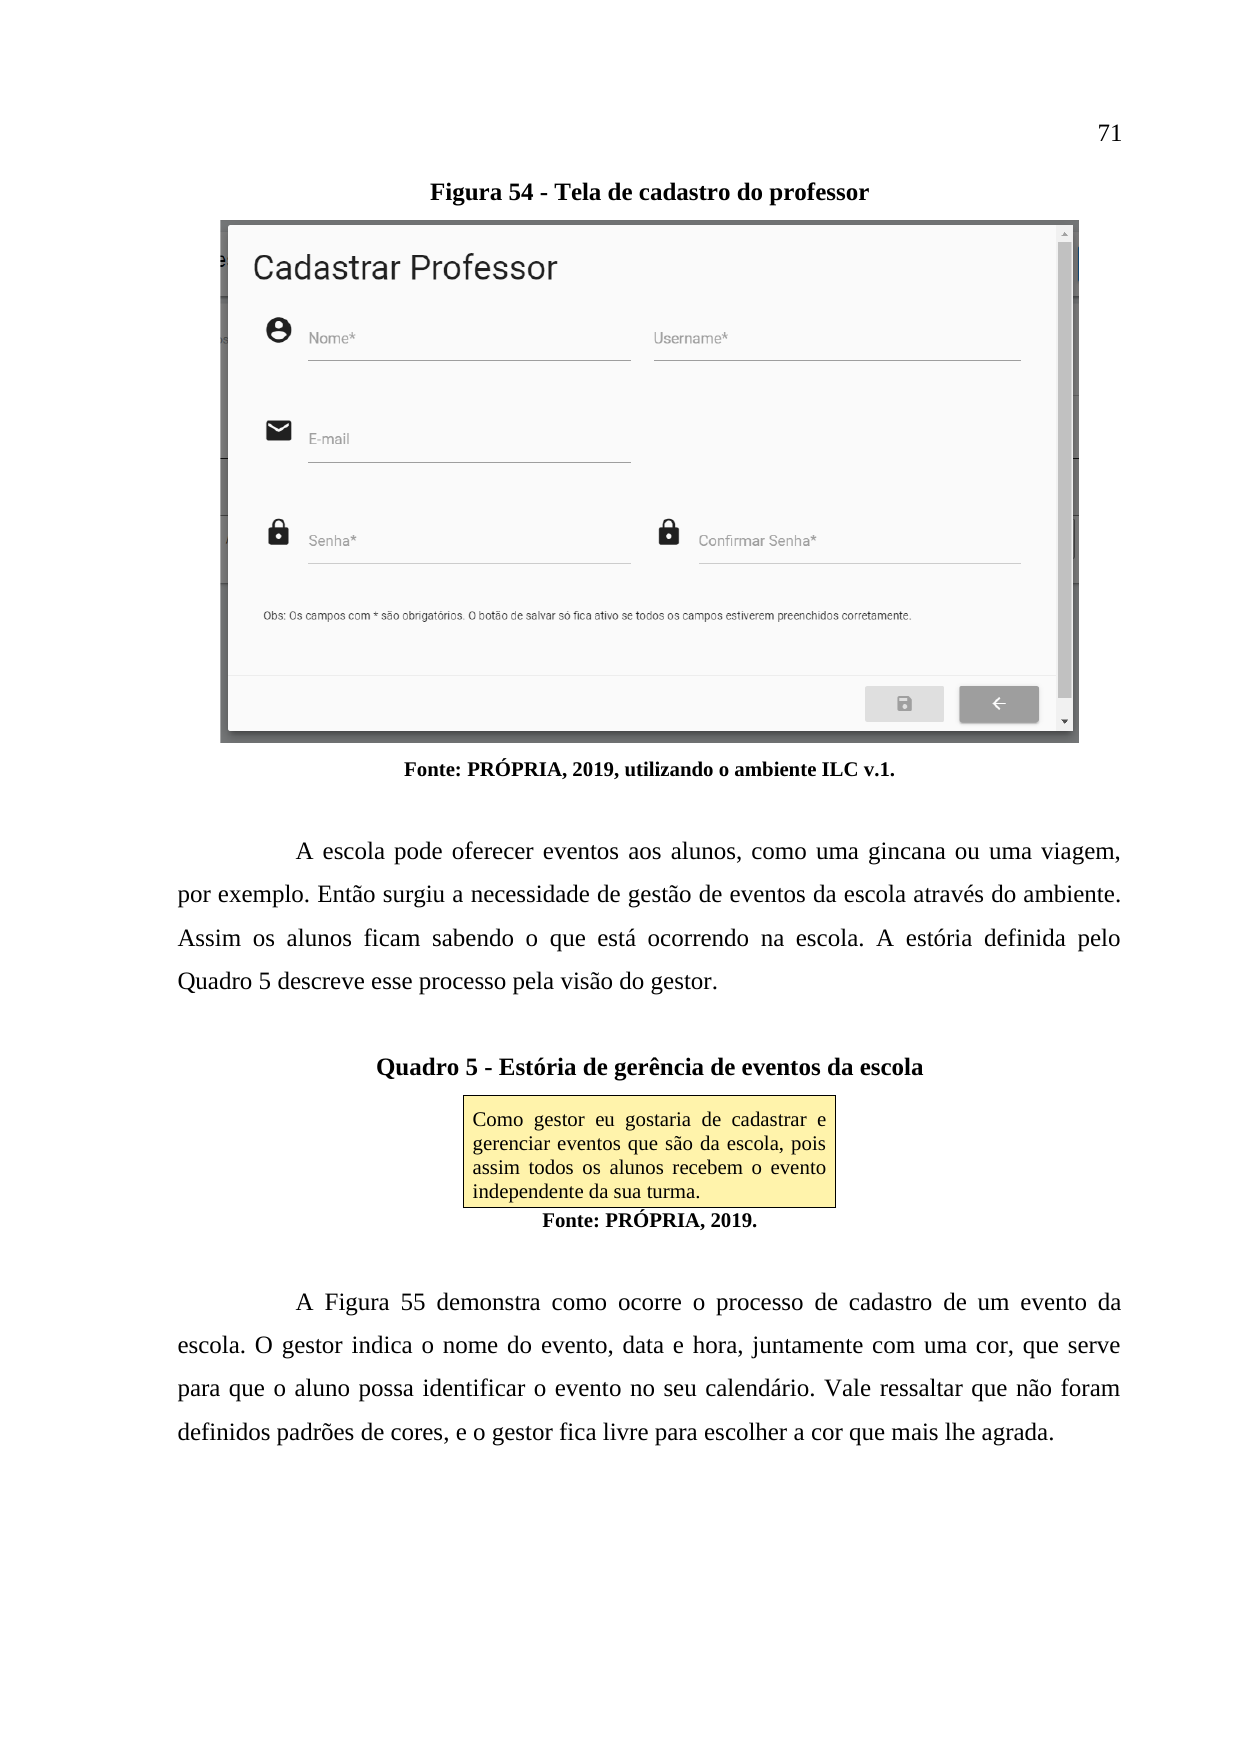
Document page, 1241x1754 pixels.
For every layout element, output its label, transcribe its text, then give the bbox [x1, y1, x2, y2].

text A escola pode oferecer eventos aos alunos, como uma gincana ou uma viagem, por exemplo. Então surgiu a necessidade de gestão de eventos da escola através do ambiente. Assim os alunos ficam sabendo o que está ocorrendo na escola. A estória definida pelo Quadro 5 descreve esse processo pela visão do gestor. [177, 836, 1122, 994]
text Fonte: PRÓPRIA, 2019. [177, 1208, 1122, 1232]
text A Figura 55 demonstra como ocorre o processo de cadastro de um evento da escola. O gestor indica o nome do evento, data e hora, juntamente com uma cor, que serve para que o aluno possa identificar o evento no seu calendário. Vale ressaltar que não foram definidos padrões de cores, e o gestor fica livre para escolher a cor que mais lhe agrada. [177, 1287, 1122, 1445]
picture [220, 220, 1079, 743]
text Fonte: PRÓPRIA, 2019, utilizando o ambiente ILC v.1. [177, 757, 1122, 781]
text Como gestor eu gostaria de cadastrar e gerenciar eventos que são da escola, pois assim todos os alunos recebem o evento independente da sua turma. [464, 1096, 835, 1207]
